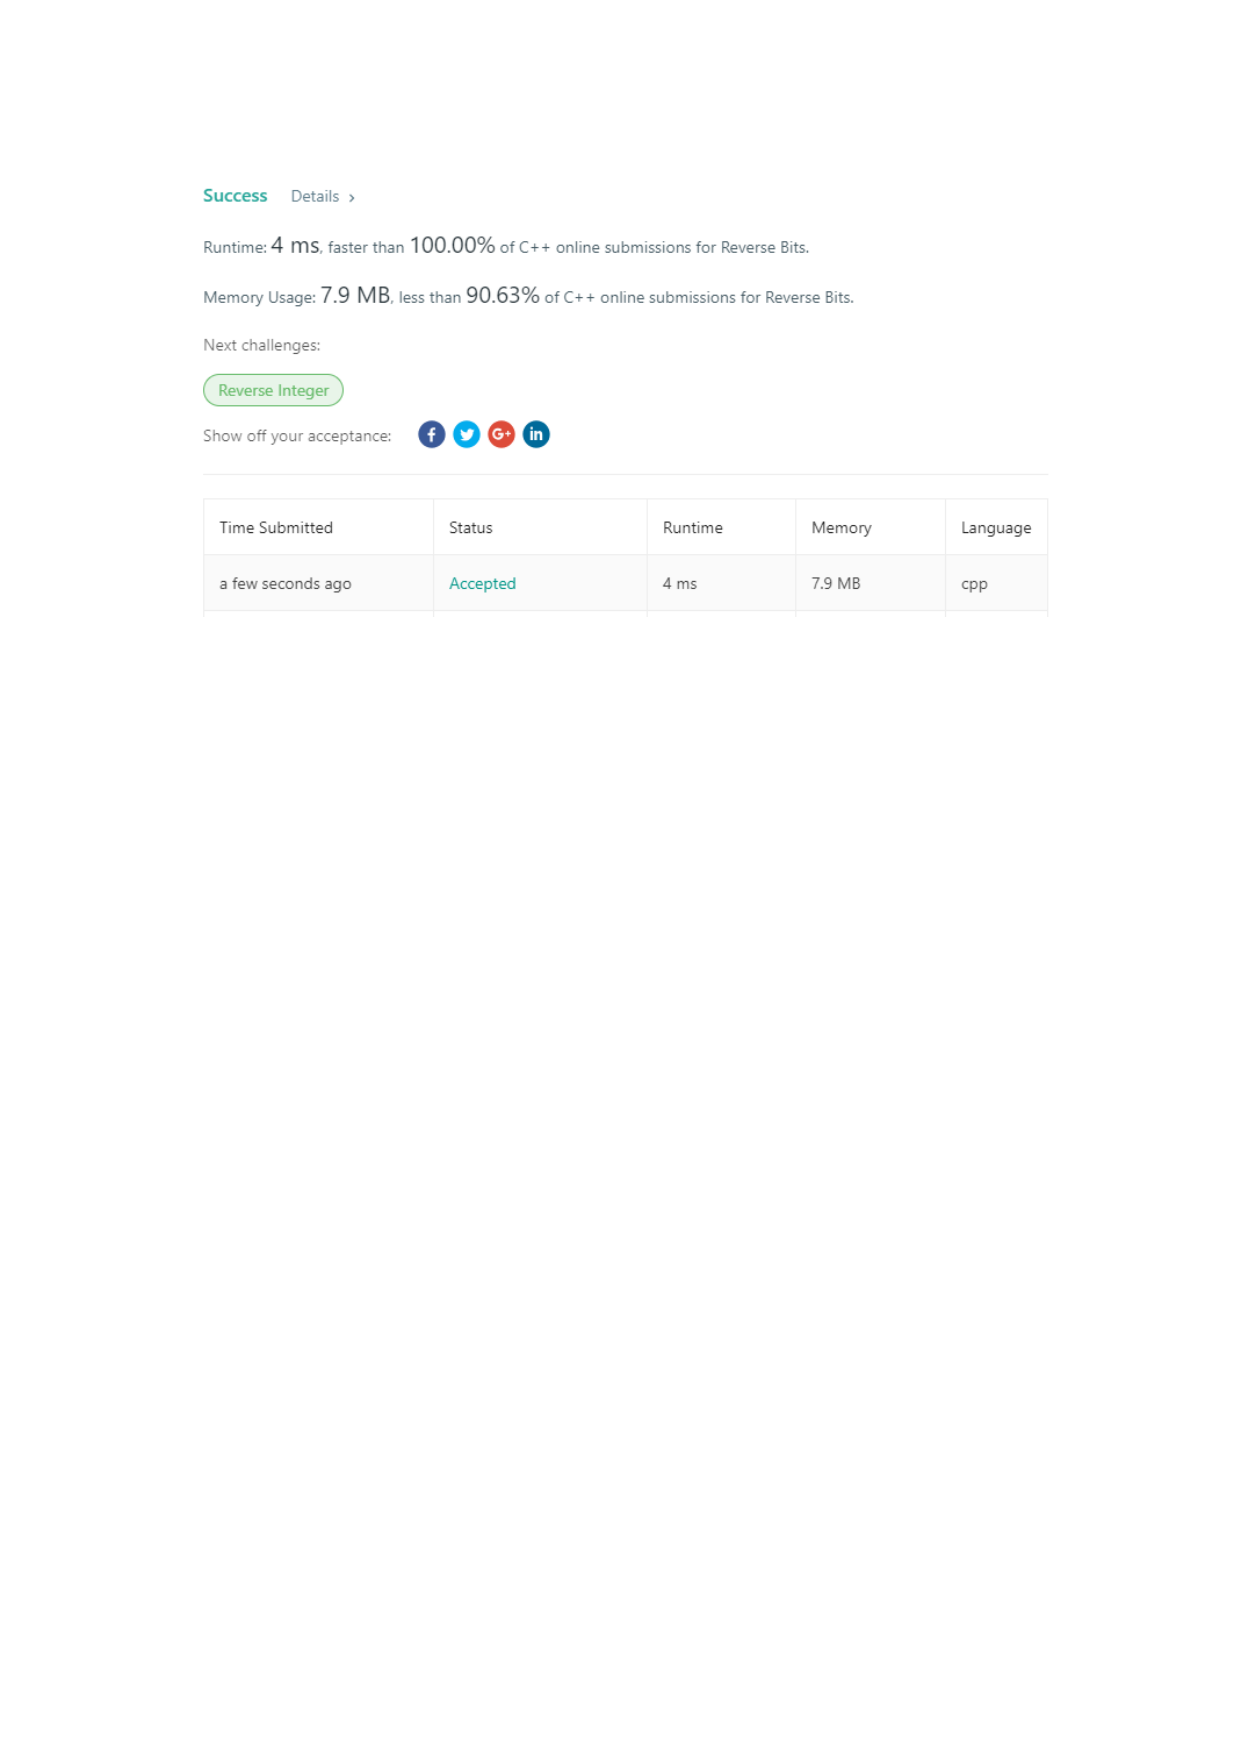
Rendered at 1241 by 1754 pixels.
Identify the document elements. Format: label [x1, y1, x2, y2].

picture [187, 162, 1053, 617]
